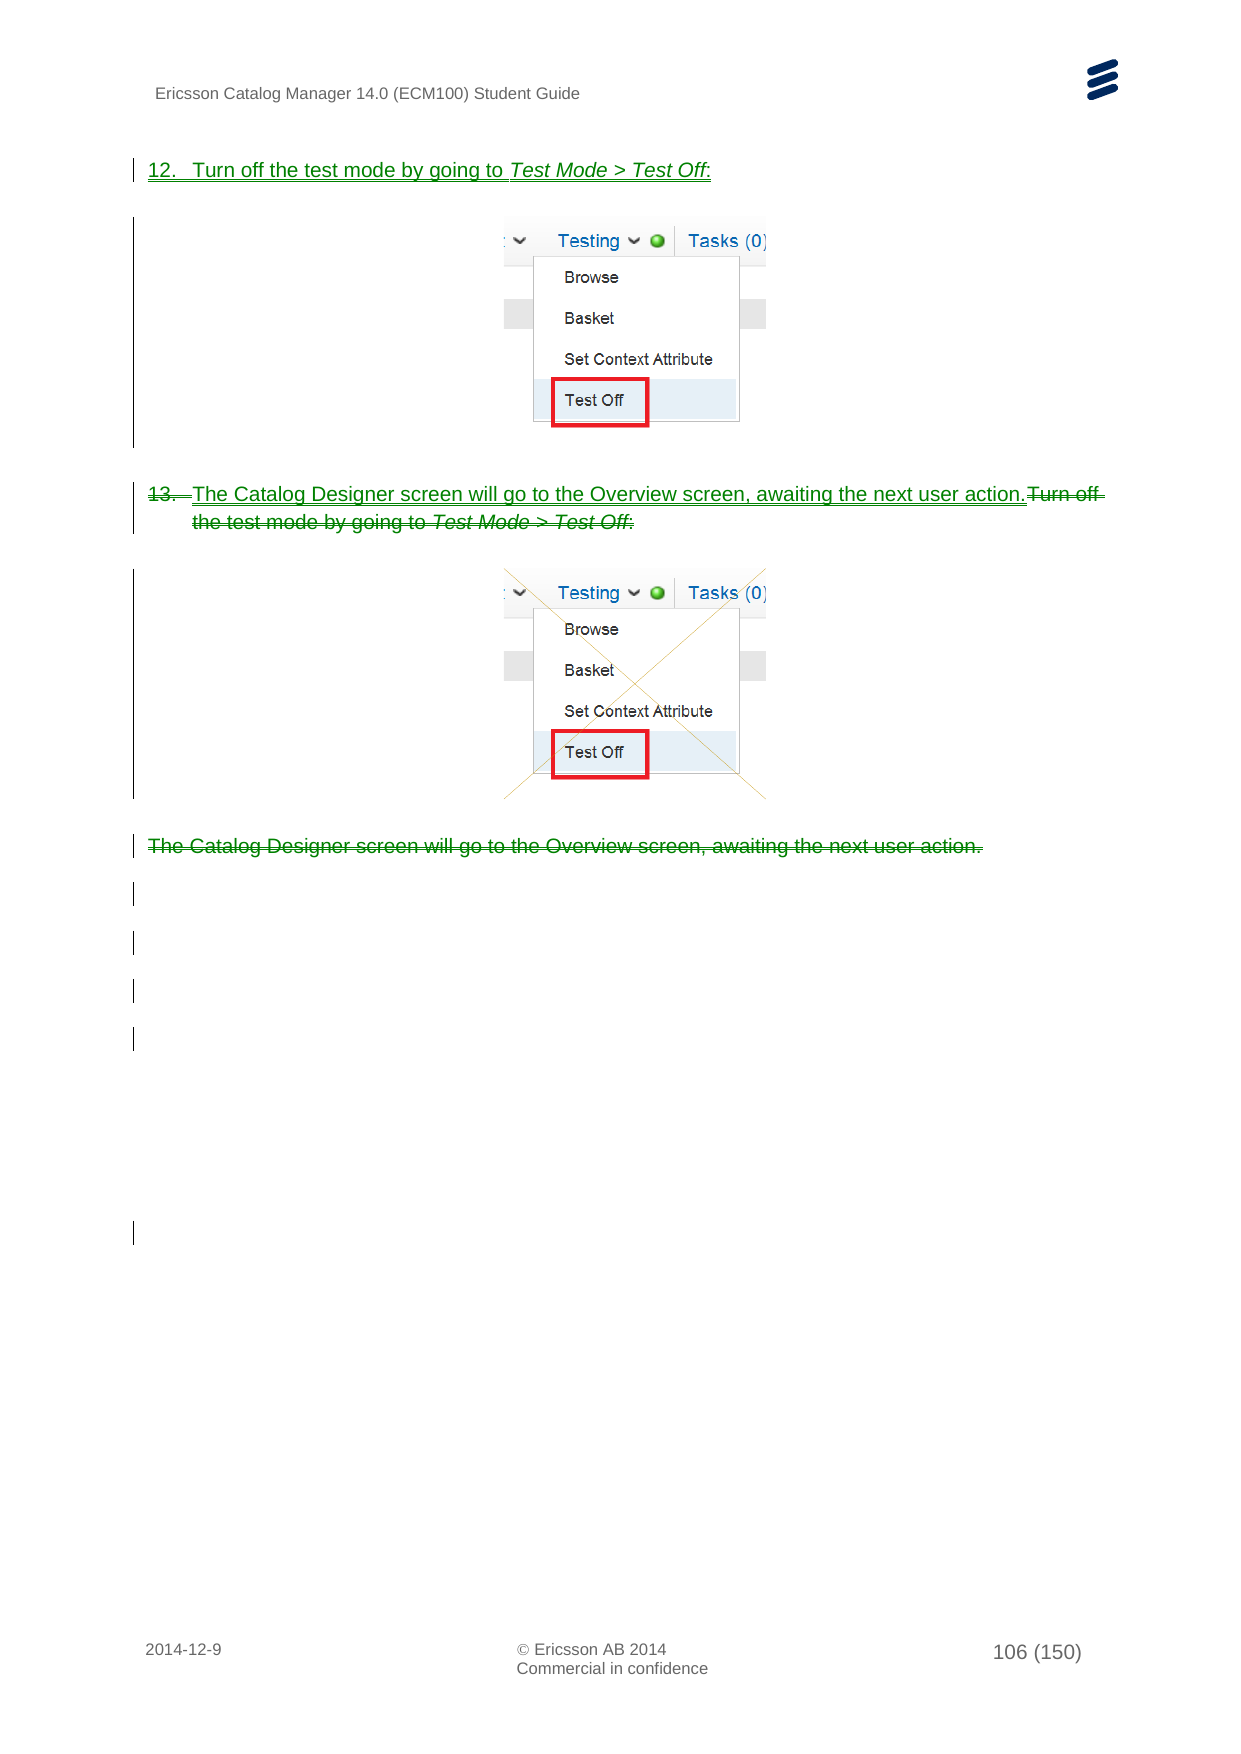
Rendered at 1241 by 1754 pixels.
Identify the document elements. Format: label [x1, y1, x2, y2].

picture [505, 685, 765, 800]
picture [503, 216, 766, 448]
picture [505, 568, 765, 682]
picture [503, 569, 633, 798]
picture [636, 570, 766, 798]
